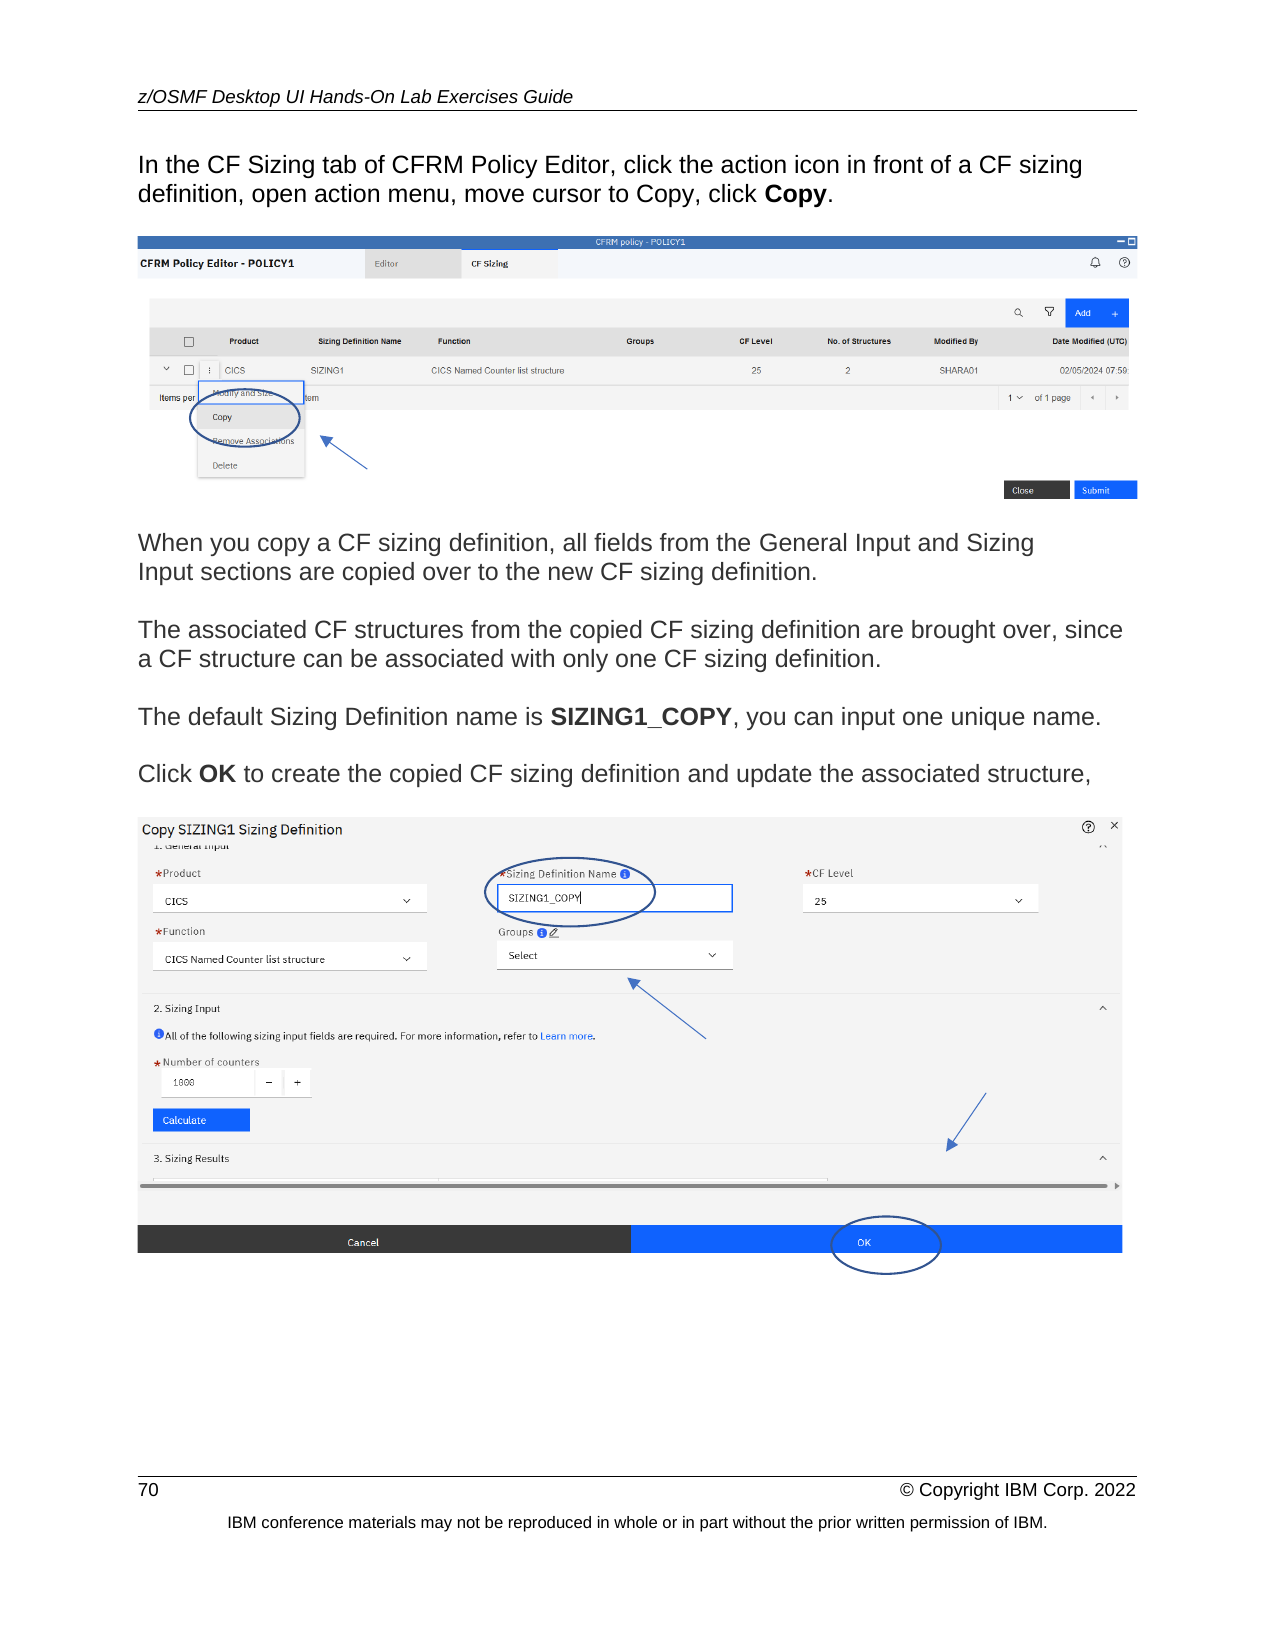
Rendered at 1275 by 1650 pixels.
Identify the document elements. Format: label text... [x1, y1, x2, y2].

picture [137, 817, 1123, 1253]
text In the CF Sizing tab of CFRM Policy Editor, click the action icon in front of a CF sizing definition, open action menu, move cursor to Copy, click Copy. [138, 150, 1137, 207]
text Click OK to create the copied CF sizing definition and update the associated structure, [138, 759, 1137, 788]
picture [833, 1218, 939, 1253]
text The associated CF structures from the copied CF sizing definition are brought over, since a CF structure can be associated with only one CF sizing definition. [138, 615, 1137, 672]
picture [137, 236, 1138, 499]
text When you copy a CF sizing definition, all fields from the General Input and Sizing Input sections are copied over to the new CF sizing definition. [138, 528, 1137, 586]
text The default Sizing Definition name is SIZING1_COPY, you can input one unique name. [138, 702, 1137, 730]
